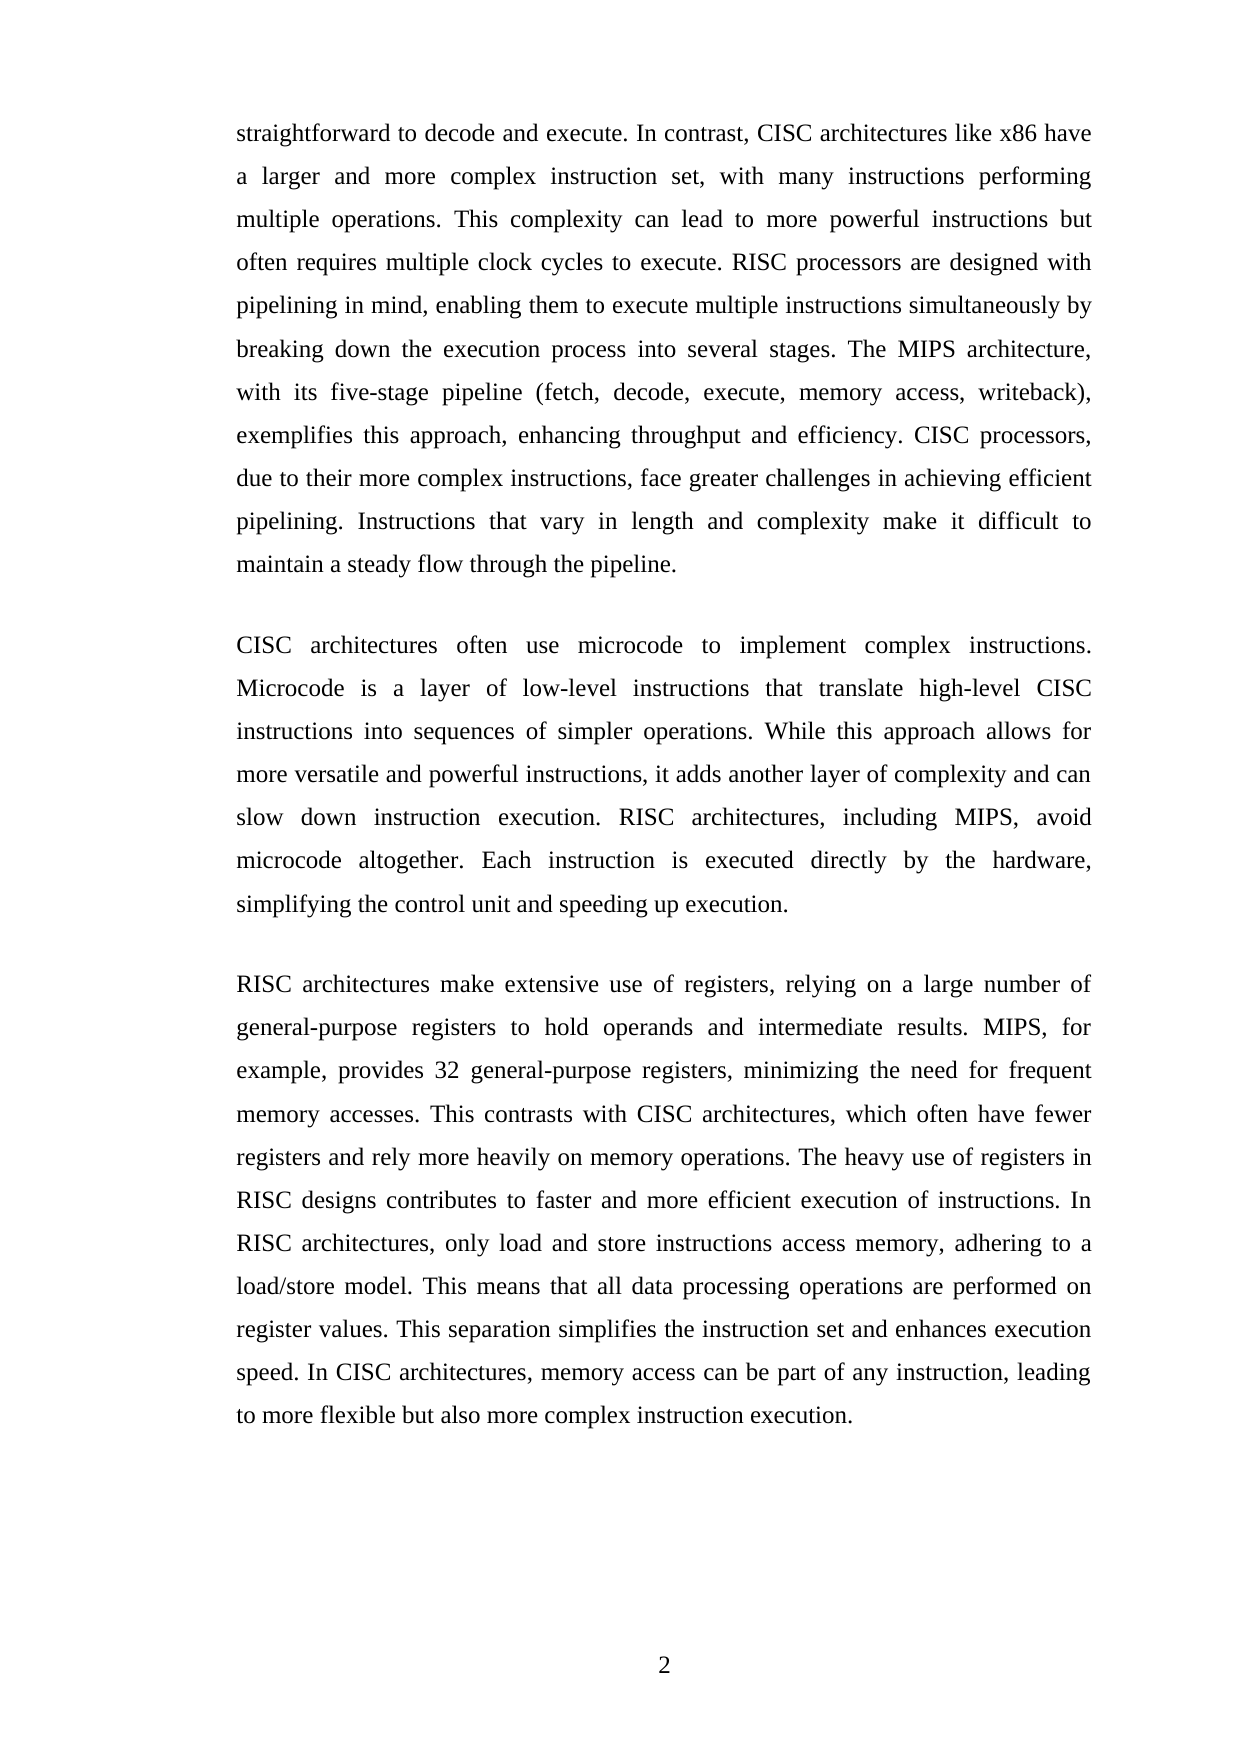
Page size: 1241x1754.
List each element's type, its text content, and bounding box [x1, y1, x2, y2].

text RISC architectures make extensive use of registers, relying on a large number of general-purpose registers to hold operands and intermediate results. MIPS, for example, provides 32 general-purpose registers, minimizing the need for frequent memory accesses. This contrasts with CISC architectures, which often have fewer registers and rely more heavily on memory operations. The heavy use of registers in RISC designs contributes to faster and more efficient execution of instructions. In RISC architectures, only load and store instructions access memory, adhering to a load/store model. This means that all data processing operations are performed on register values. This separation simplifies the instruction set and enhances execution speed. In CISC architectures, memory access can be part of any instruction, leading to more flexible but also more complex instruction execution. [236, 969, 1092, 1429]
text CISC architectures often use microcode to implement complex instructions. Microcode is a layer of low-level instructions that translate high-level CISC instructions into sequences of simpler operations. While this approach allows for more versatile and powerful instructions, it adds another layer of complexity and can slow down instruction execution. RISC architectures, including MIPS, avoid microcode altogether. Each instruction is executed directly by the hardware, simplifying the control unit and speeding up execution. [236, 630, 1092, 917]
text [236, 118, 1092, 578]
